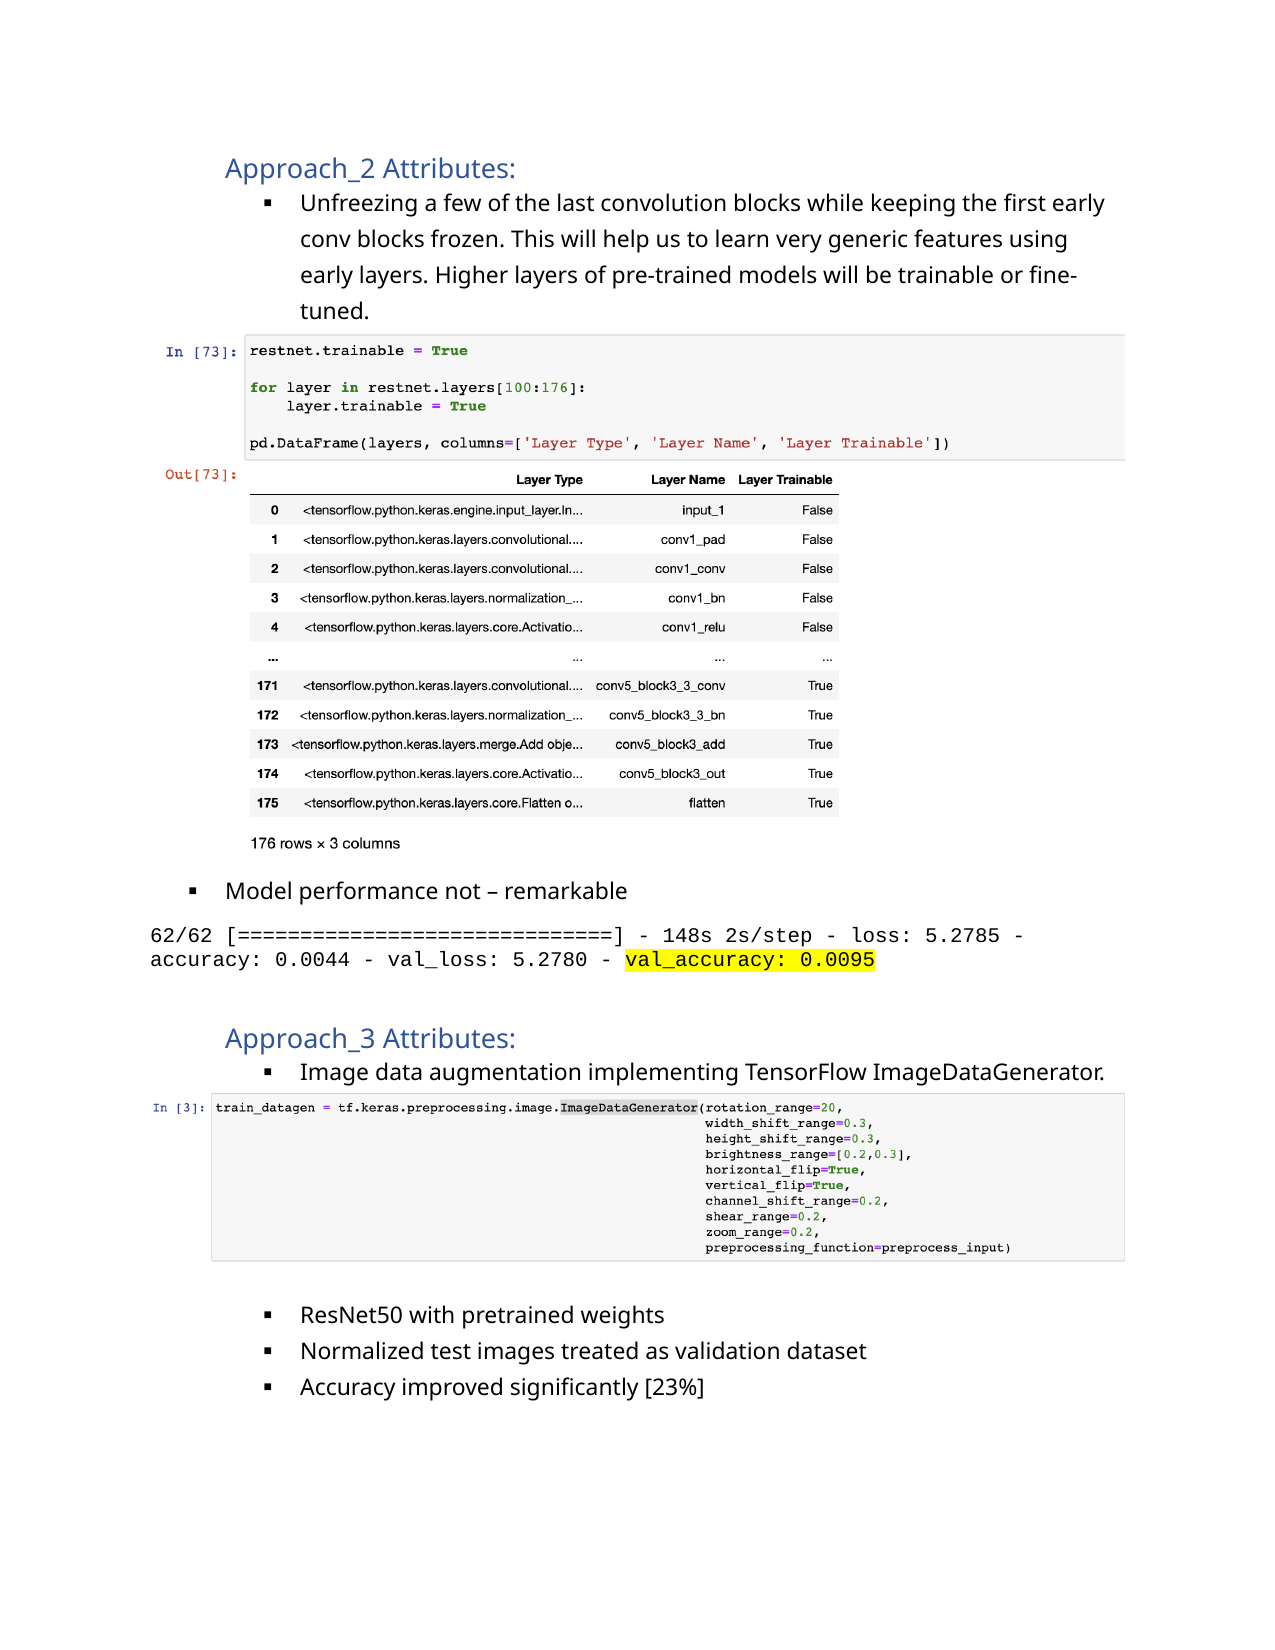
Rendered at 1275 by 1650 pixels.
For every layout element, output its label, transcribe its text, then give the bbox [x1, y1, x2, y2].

list Accuracy improved significantly [23%] [262, 1371, 1125, 1402]
picture [150, 330, 1125, 871]
text 62/62 [==============================] - 148s 2s/step - loss: 5.2785 - accuracy: 0.0044 - val_loss: 5.2780 - val_accuracy: 0.0095 [150, 925, 1125, 972]
subtitle Approach_2 Attributes: [150, 150, 1125, 187]
list Image data augmentation implementing TensorFlow ImageDataGenerator. [262, 1056, 1125, 1087]
list Normalized test images treated as validation dataset [262, 1335, 1125, 1366]
list ResNet50 with pretrained weights [262, 1299, 1125, 1330]
subtitle Approach_3 Attributes: [150, 1019, 1125, 1056]
list Unfreezing a few of the last convolution blocks while keeping the first early conv blocks frozen. This will help us to learn very generic features using early layers. Higher layers of pre-trained models will be trainable or fine-tuned. [262, 187, 1125, 326]
picture [150, 1092, 1125, 1263]
list Model performance not – remarkable [187, 875, 1125, 906]
